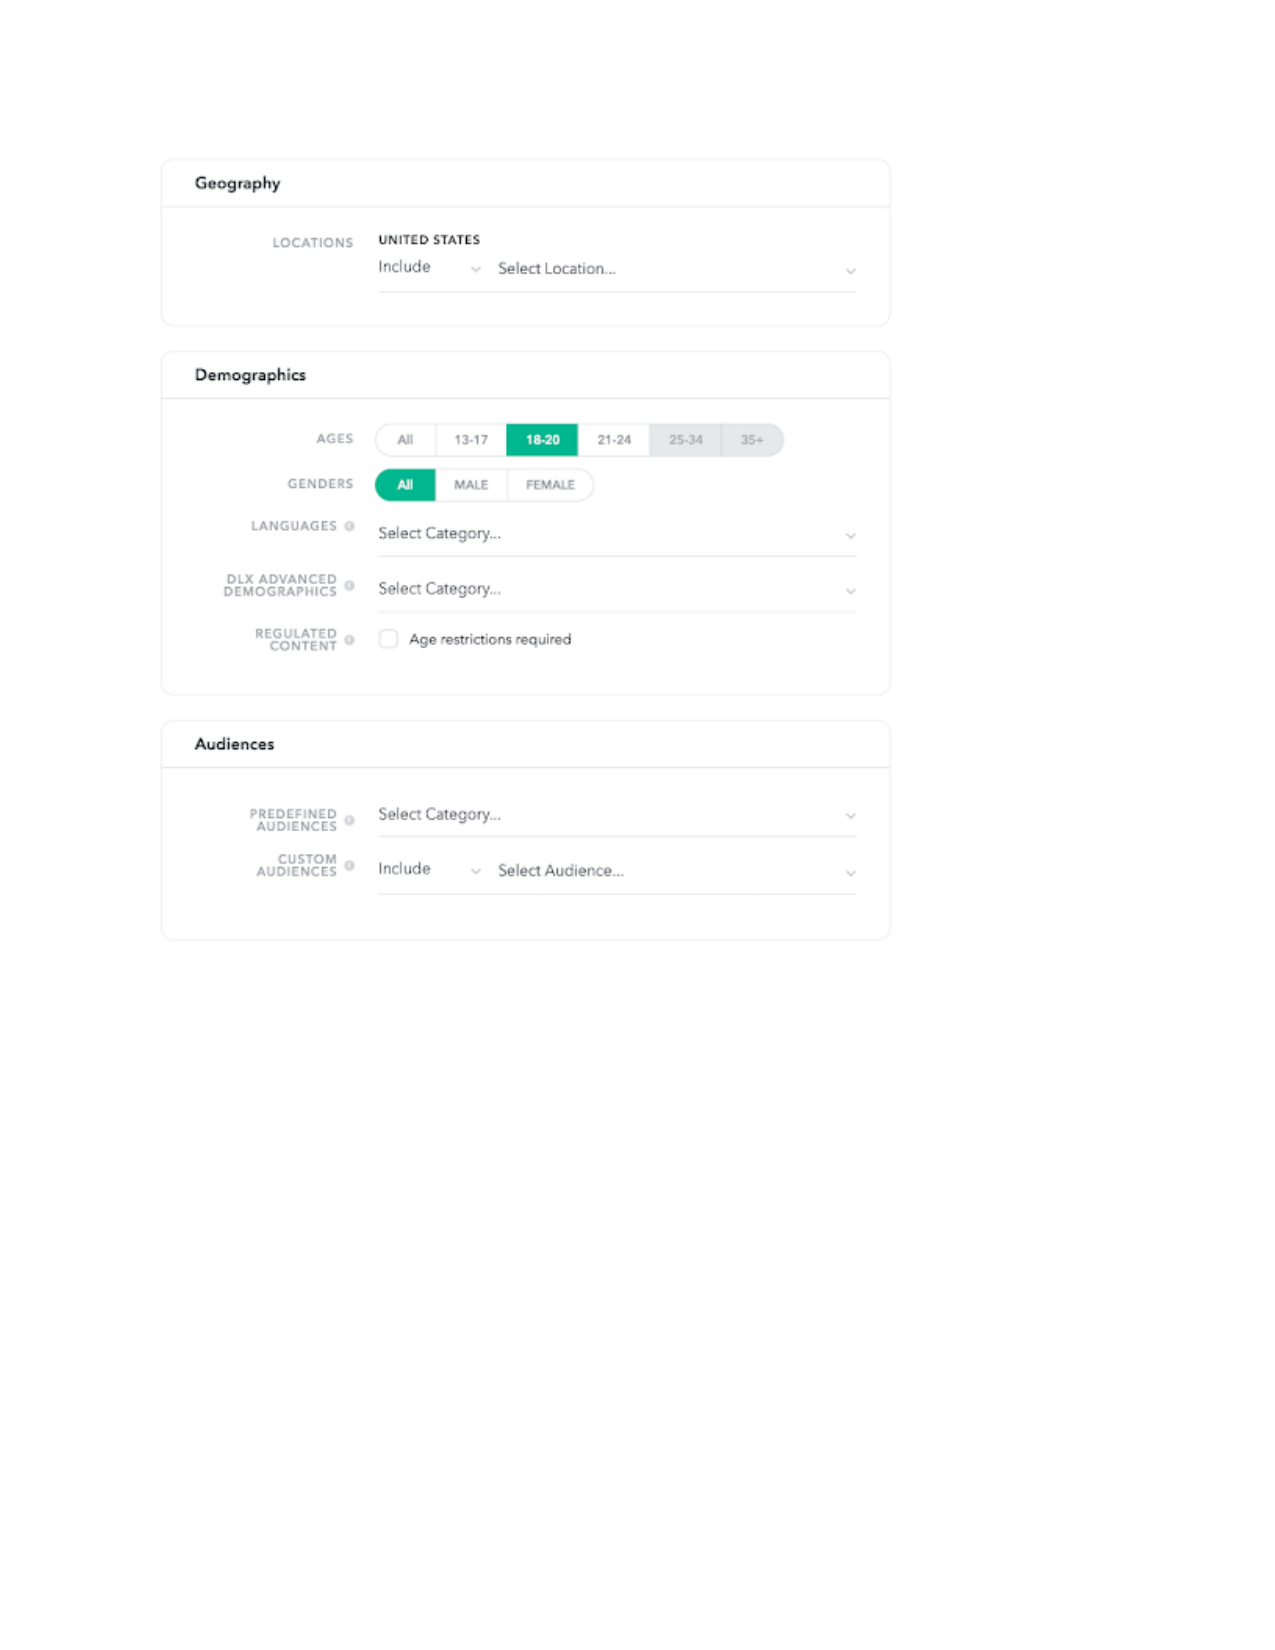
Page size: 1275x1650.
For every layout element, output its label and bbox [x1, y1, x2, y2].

picture [150, 150, 904, 950]
